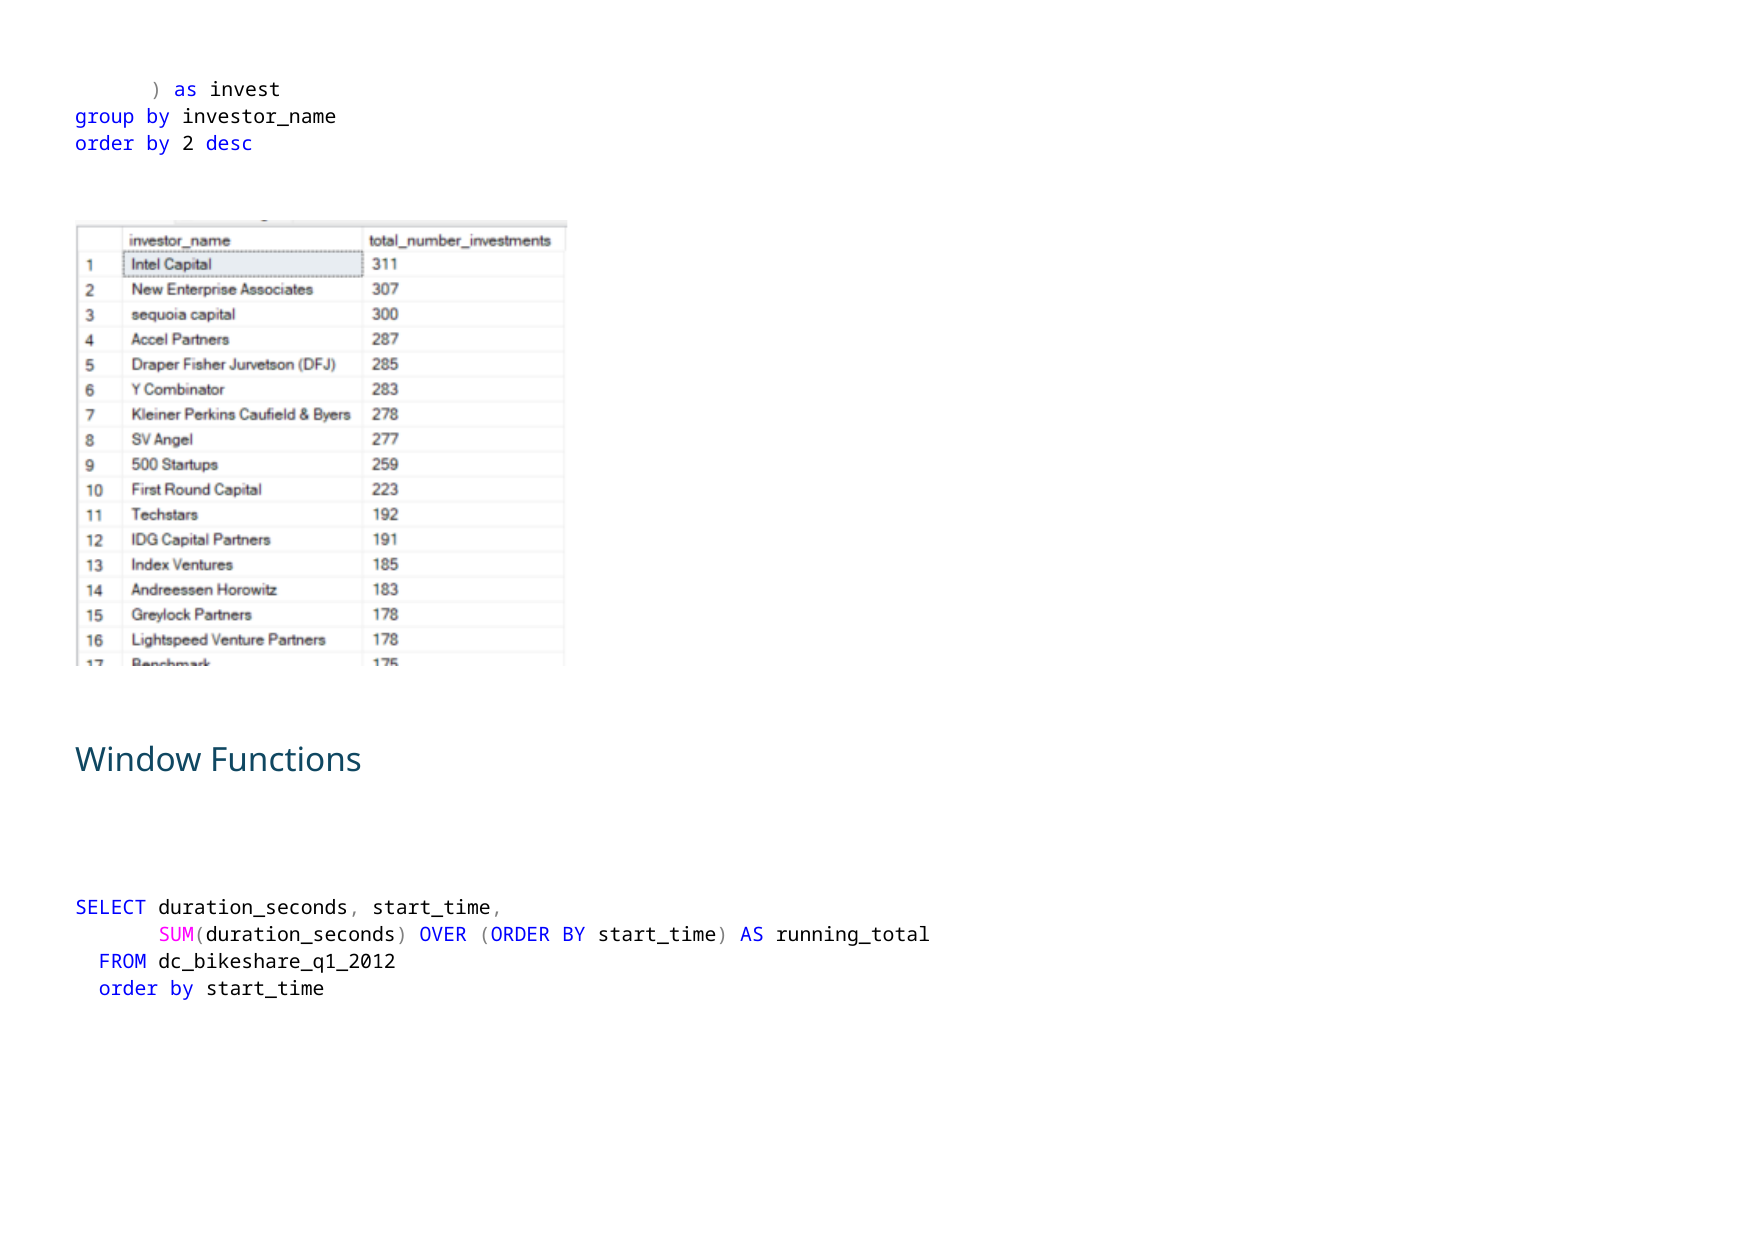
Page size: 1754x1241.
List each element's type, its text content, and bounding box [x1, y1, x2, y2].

text ) as invest [75, 75, 1679, 102]
text SUM(duration_seconds) OVER (ORDER BY start_time) AS running_total [75, 921, 1679, 947]
text FROM dc_bikeshare_q1_2012 [75, 947, 1679, 974]
text order by 2 desc [75, 129, 1679, 156]
text SELECT duration_seconds, start_time, [75, 893, 1679, 921]
text group by investor_name [75, 102, 1679, 129]
text order by start_time [75, 974, 1679, 1001]
subtitle Window Functions [75, 735, 1679, 781]
picture [75, 220, 568, 666]
